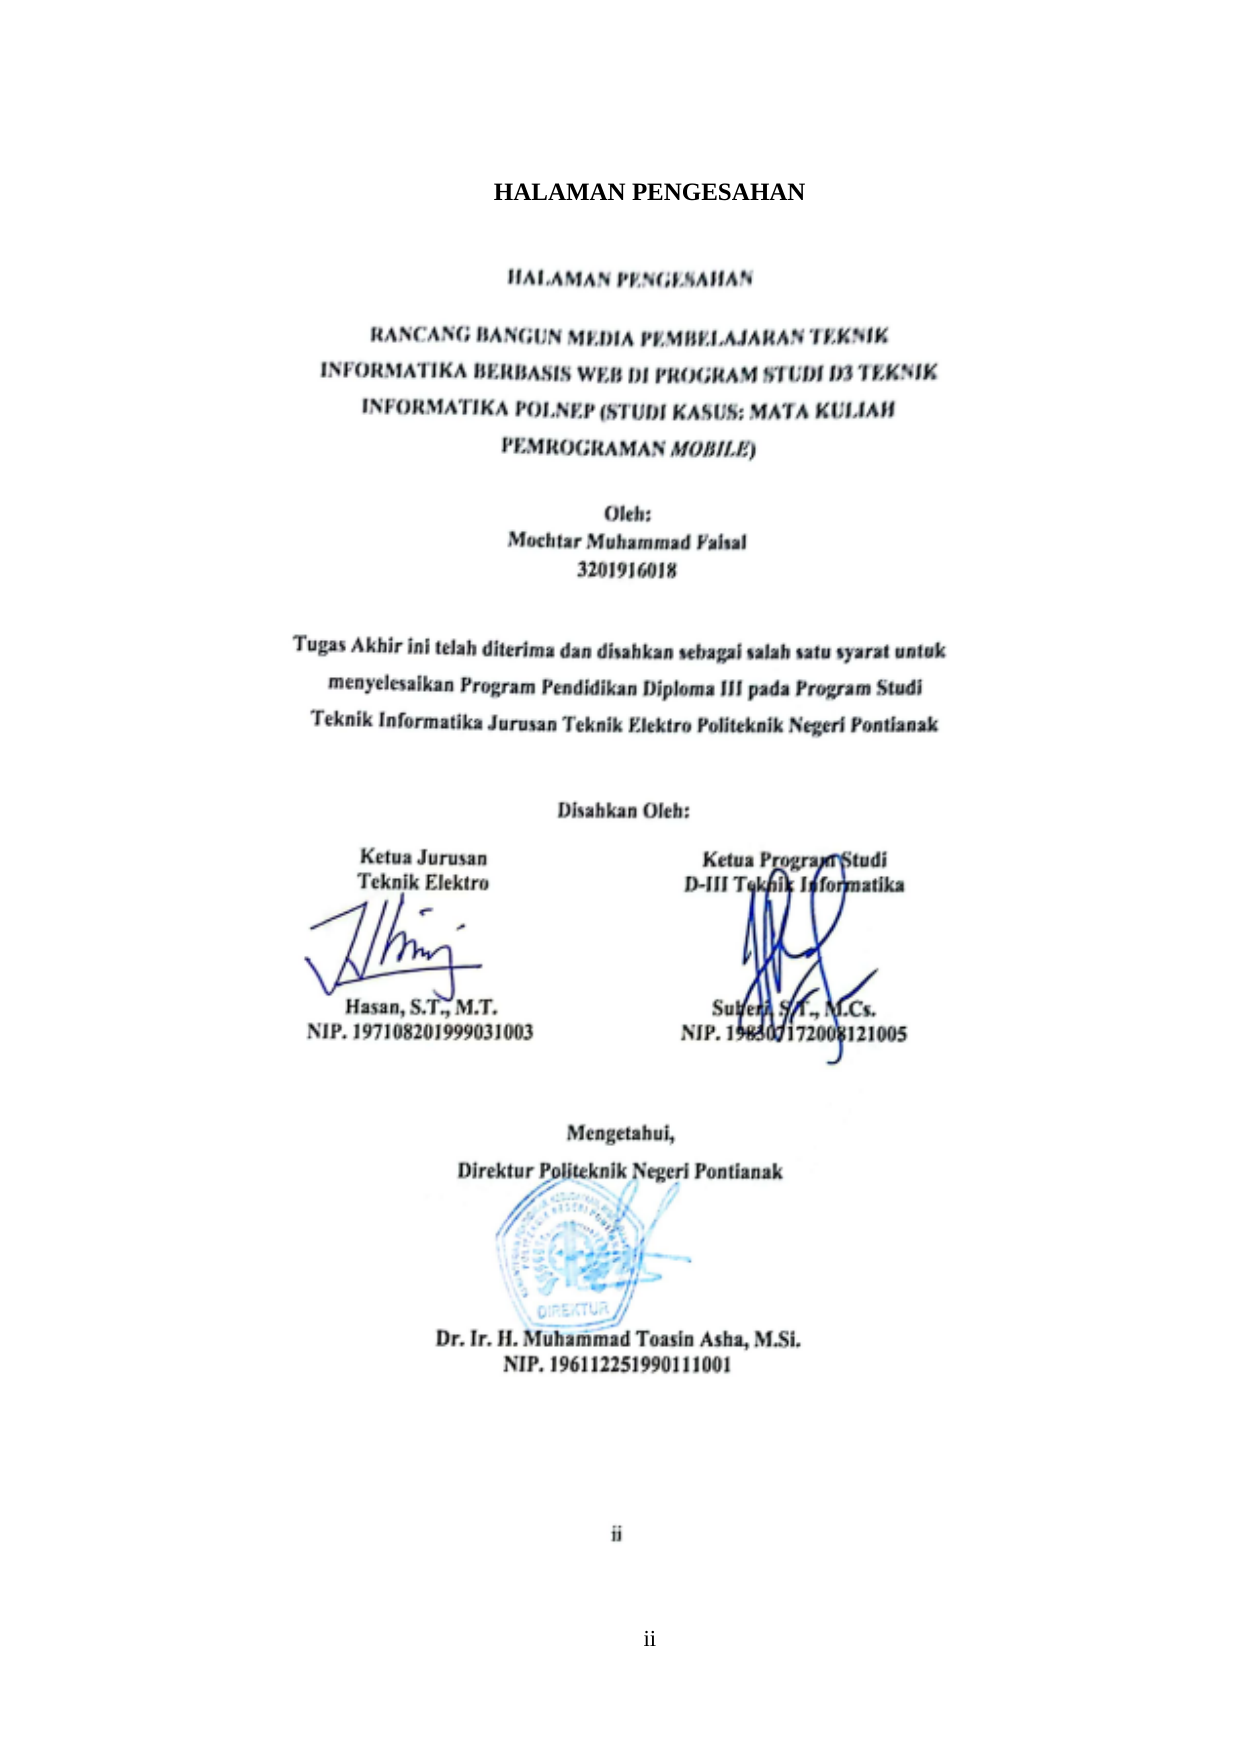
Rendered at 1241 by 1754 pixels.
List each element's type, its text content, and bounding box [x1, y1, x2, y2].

picture [266, 220, 1033, 1571]
subtitle HALAMAN PENGESAHAN [236, 177, 1063, 206]
